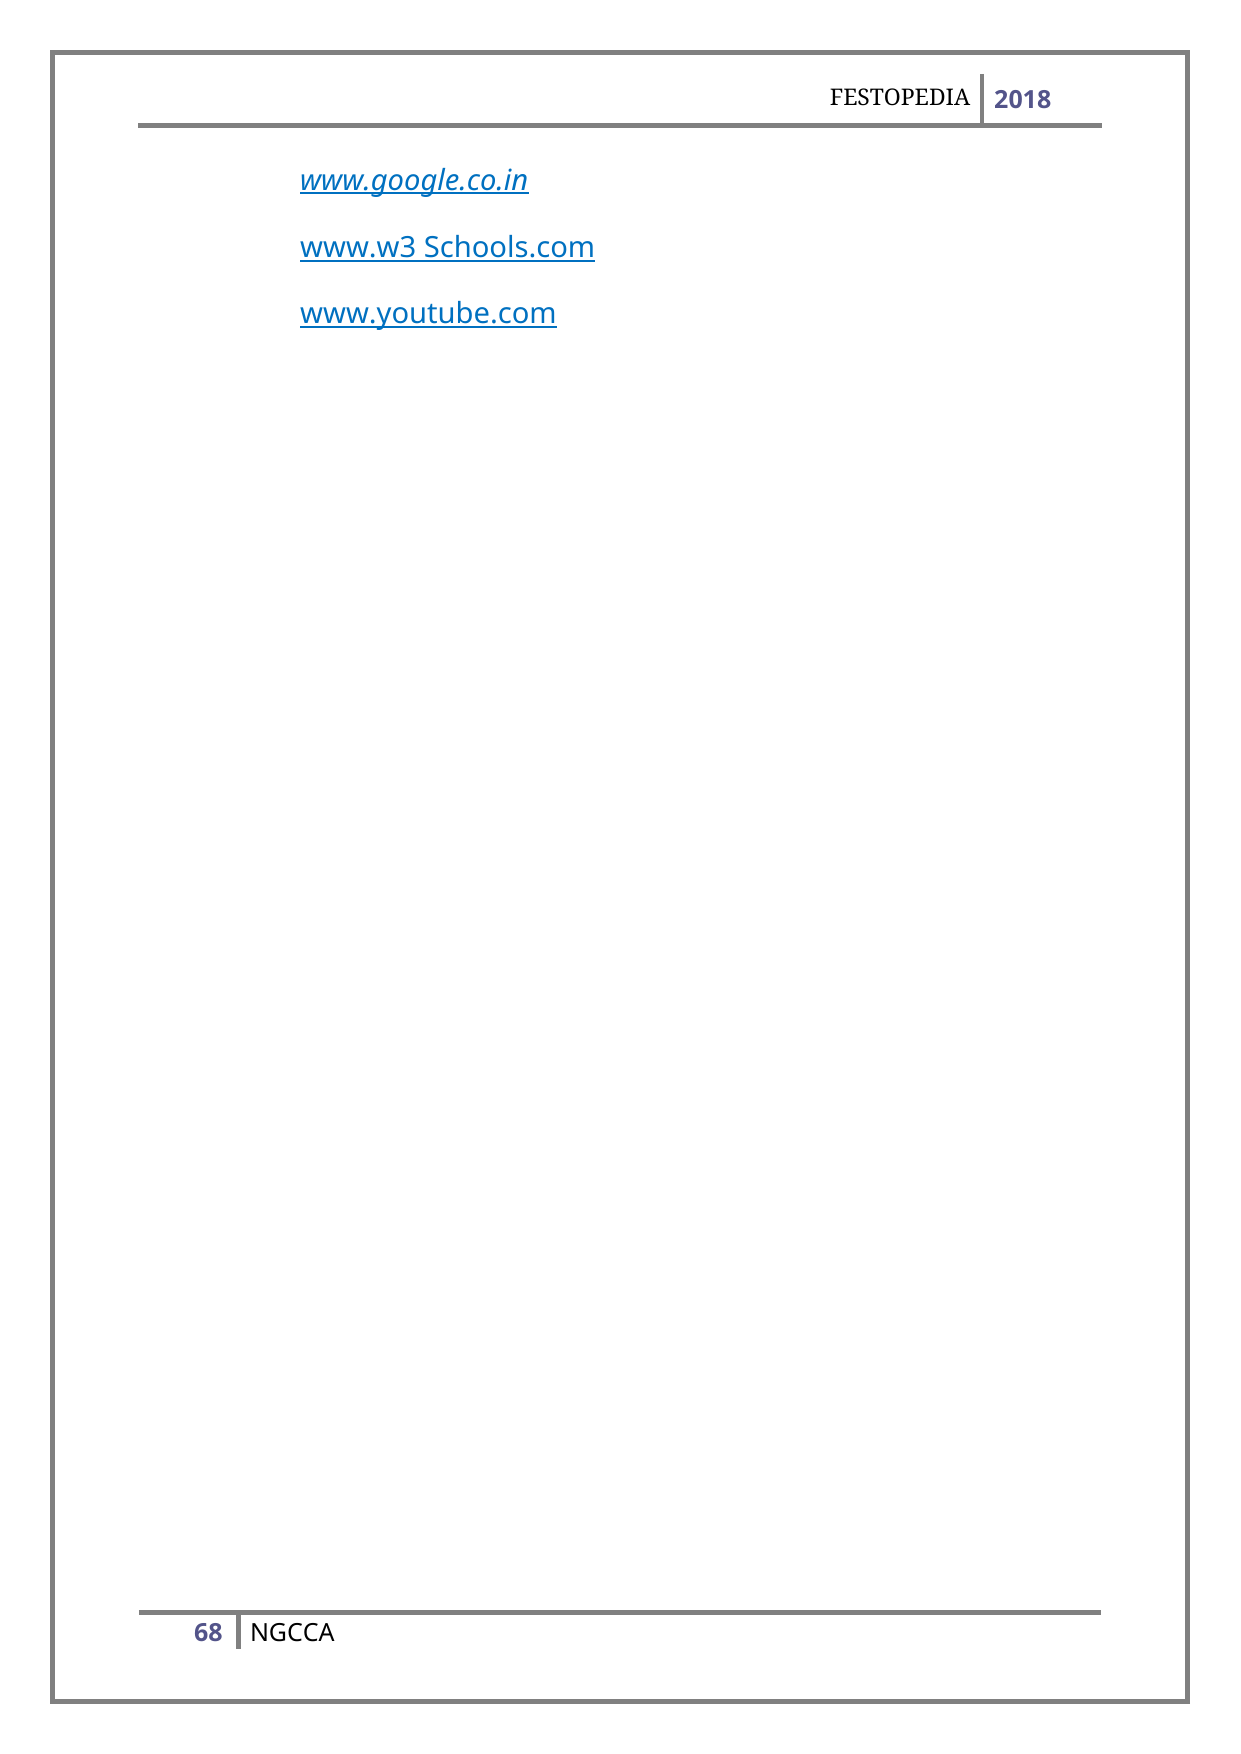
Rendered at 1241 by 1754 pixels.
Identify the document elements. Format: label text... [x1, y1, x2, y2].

subtitle www.w3 Schools.com [225, 226, 1090, 266]
text www.google.co.in [262, 159, 1090, 198]
subtitle www.youtube.com [262, 292, 1090, 332]
